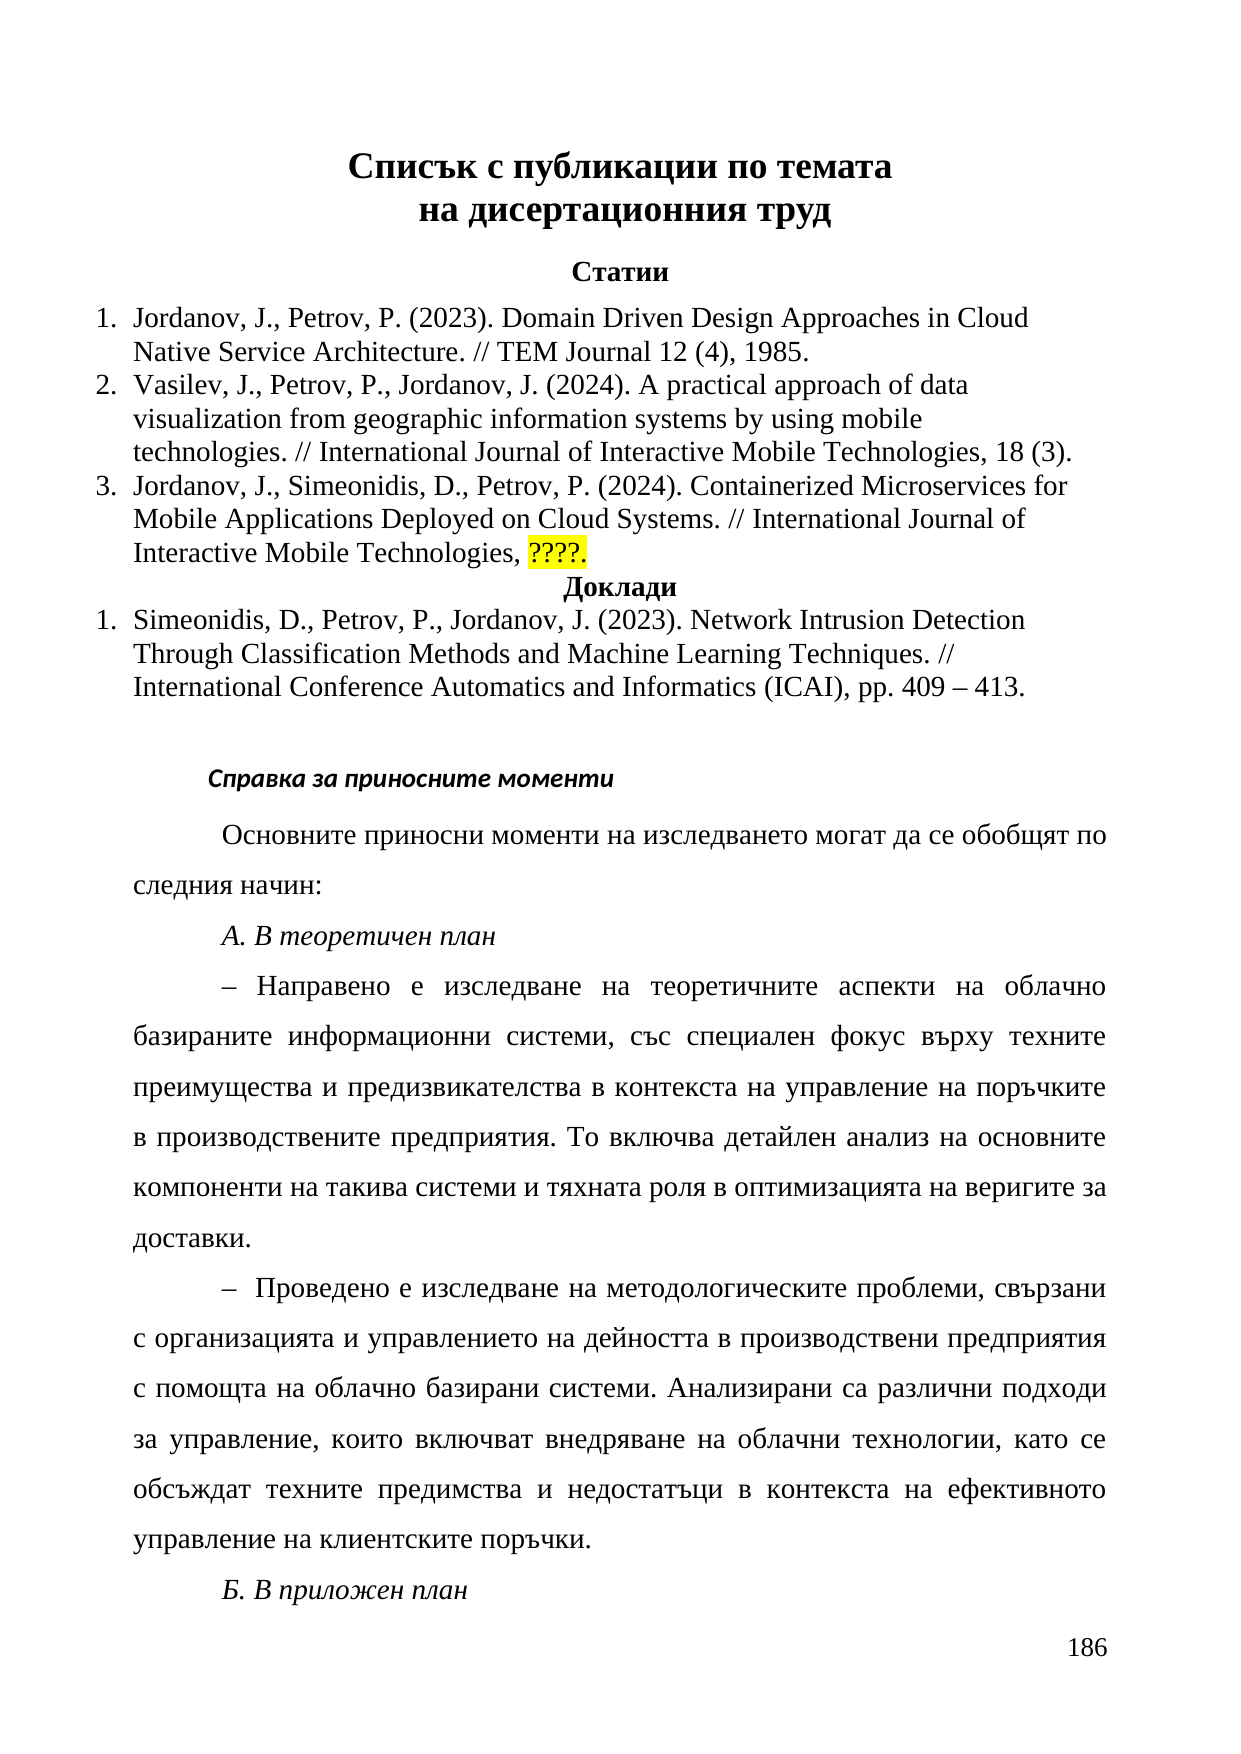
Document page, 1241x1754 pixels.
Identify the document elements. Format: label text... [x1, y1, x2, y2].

list Vasilev, J., Petrov, P., Jordanov, J. (2024). A practical approach of data visualization from geographic information systems by using mobile technologies. // International Journal of Interactive Mobile Technologies, 18 (3). [95, 367, 1107, 468]
subtitle Списък с публикации по темата на дисертационния труд [133, 143, 1107, 229]
text А. В теоретичен план [133, 918, 1107, 951]
subtitle Справка за приносните моменти [133, 761, 1107, 794]
text Б. В приложен план [133, 1572, 1107, 1605]
list Simeonidis, D., Petrov, P., Jordanov, J. (2023). Network Intrusion Detection Through Classification Methods and Machine Learning Techniques. // International Conference Automatics and Informatics (ICAI), рр. 409 – 413. [95, 602, 1107, 736]
text – Проведено е изследване на методологическите проблеми, свързани с организацията и управлението на дейността в производствени предприятия с помощта на облачно базирани системи. Анализирани са различни подходи за управление, които включват внедряване на облачни технологии, като се обсъждат техните предимства и недостатъци в контекста на ефективното управление на клиентските поръчки. [133, 1270, 1107, 1555]
text Основните приносни моменти на изследването могат да се обобщят по следния начин: [133, 817, 1107, 901]
text Статии [133, 254, 1107, 288]
list Jordanov, J., Simeonidis, D., Petrov, P. (2024). Containerized Microservices for Mobile Applications Deployed on Cloud Systems. // International Journal of Interactive Mobile Technologies, ????. [95, 468, 1107, 569]
list Jordanov, J., Petrov, P. (2023). Domain Driven Design Approaches in Cloud Native Service Architecture. // TEM Journal 12 (4), 1985. [95, 300, 1107, 367]
text Доклади [133, 569, 1107, 602]
text – Направено е изследване на теоретичните аспекти на облачно базираните информационни системи, със специален фокус върху техните преимущества и предизвикателства в контекста на управление на поръчките в производствените предприятия. То включва детайлен анализ на основните компоненти на такива системи и тяхната роля в оптимизацията на веригите за доставки. [133, 968, 1107, 1253]
